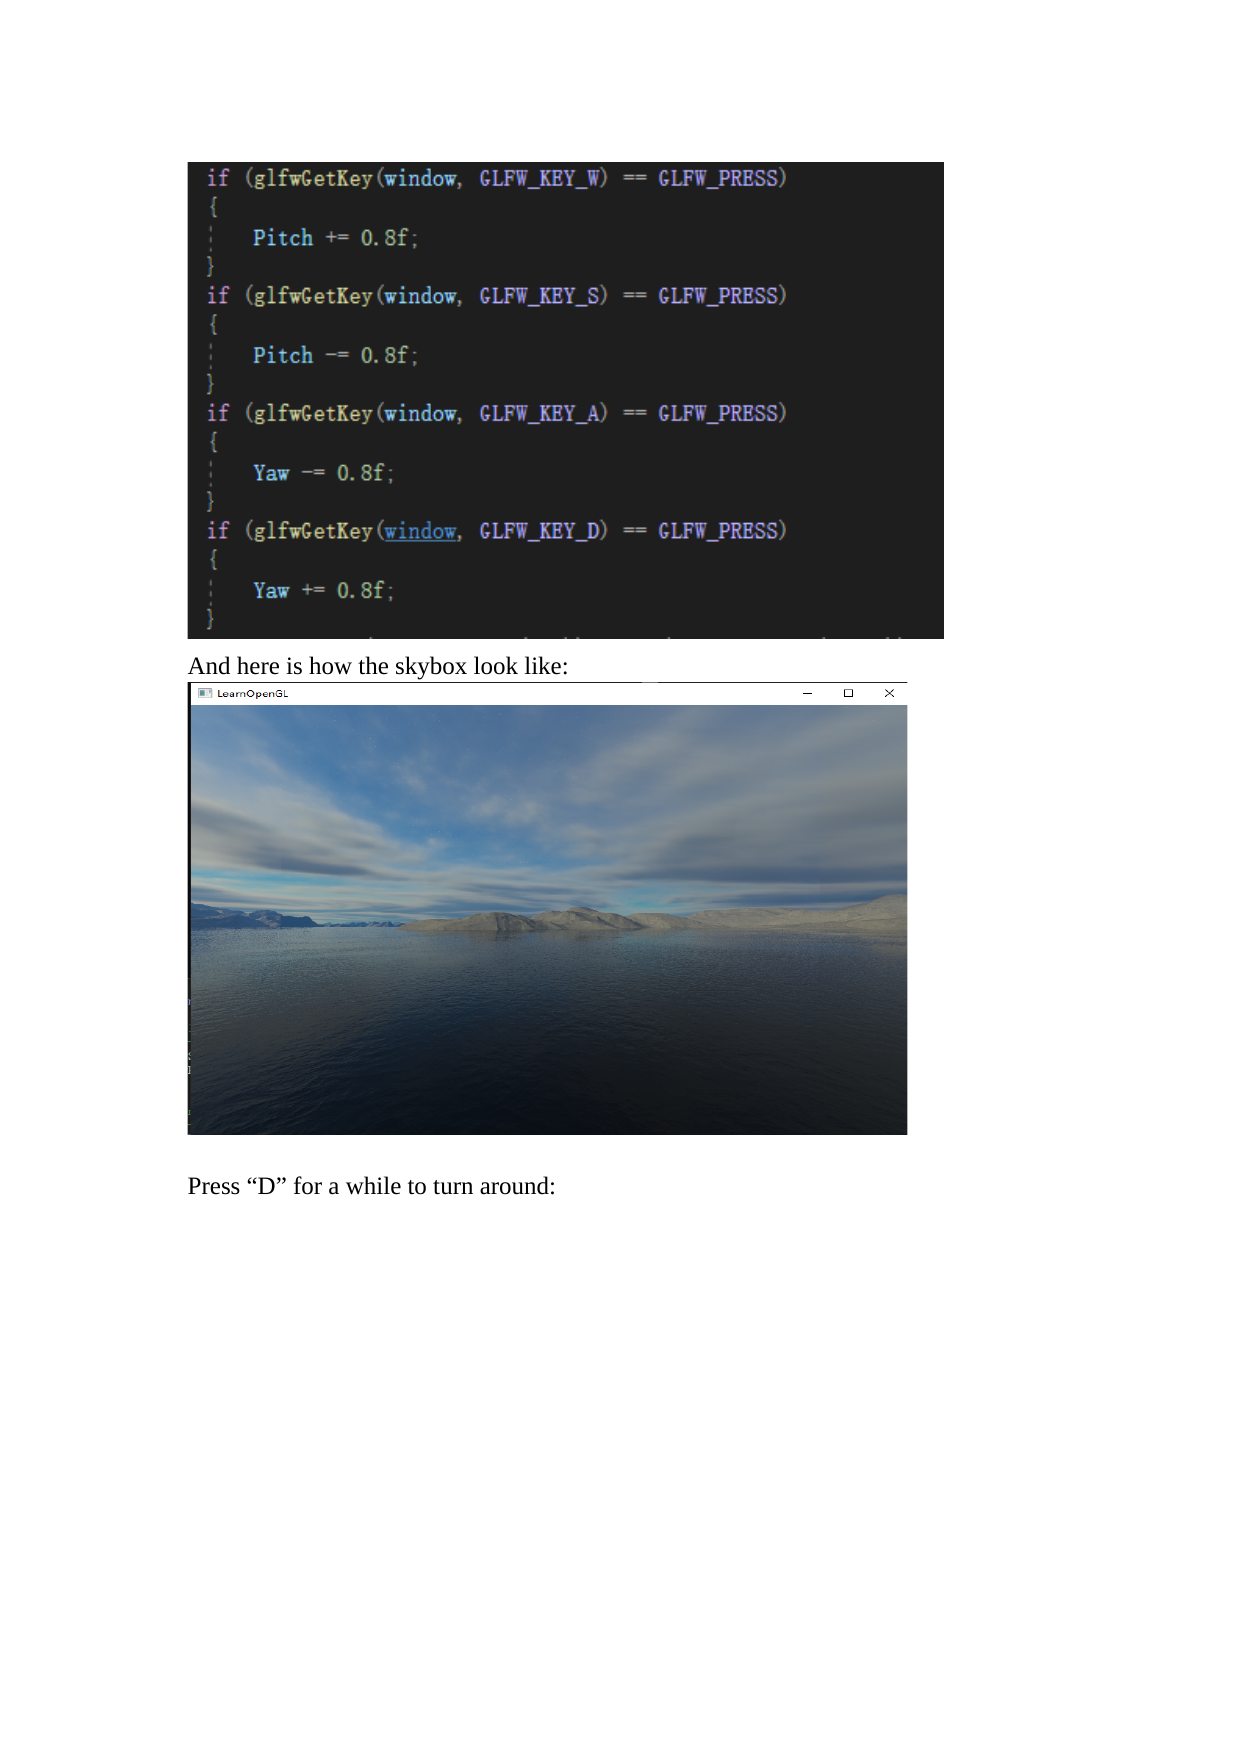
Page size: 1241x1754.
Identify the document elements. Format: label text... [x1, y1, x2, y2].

text And here is how the skybox look like: [187, 649, 1053, 682]
picture [187, 682, 908, 1135]
picture [187, 162, 944, 639]
text Press “D” for a while to turn around: [187, 1169, 1053, 1202]
